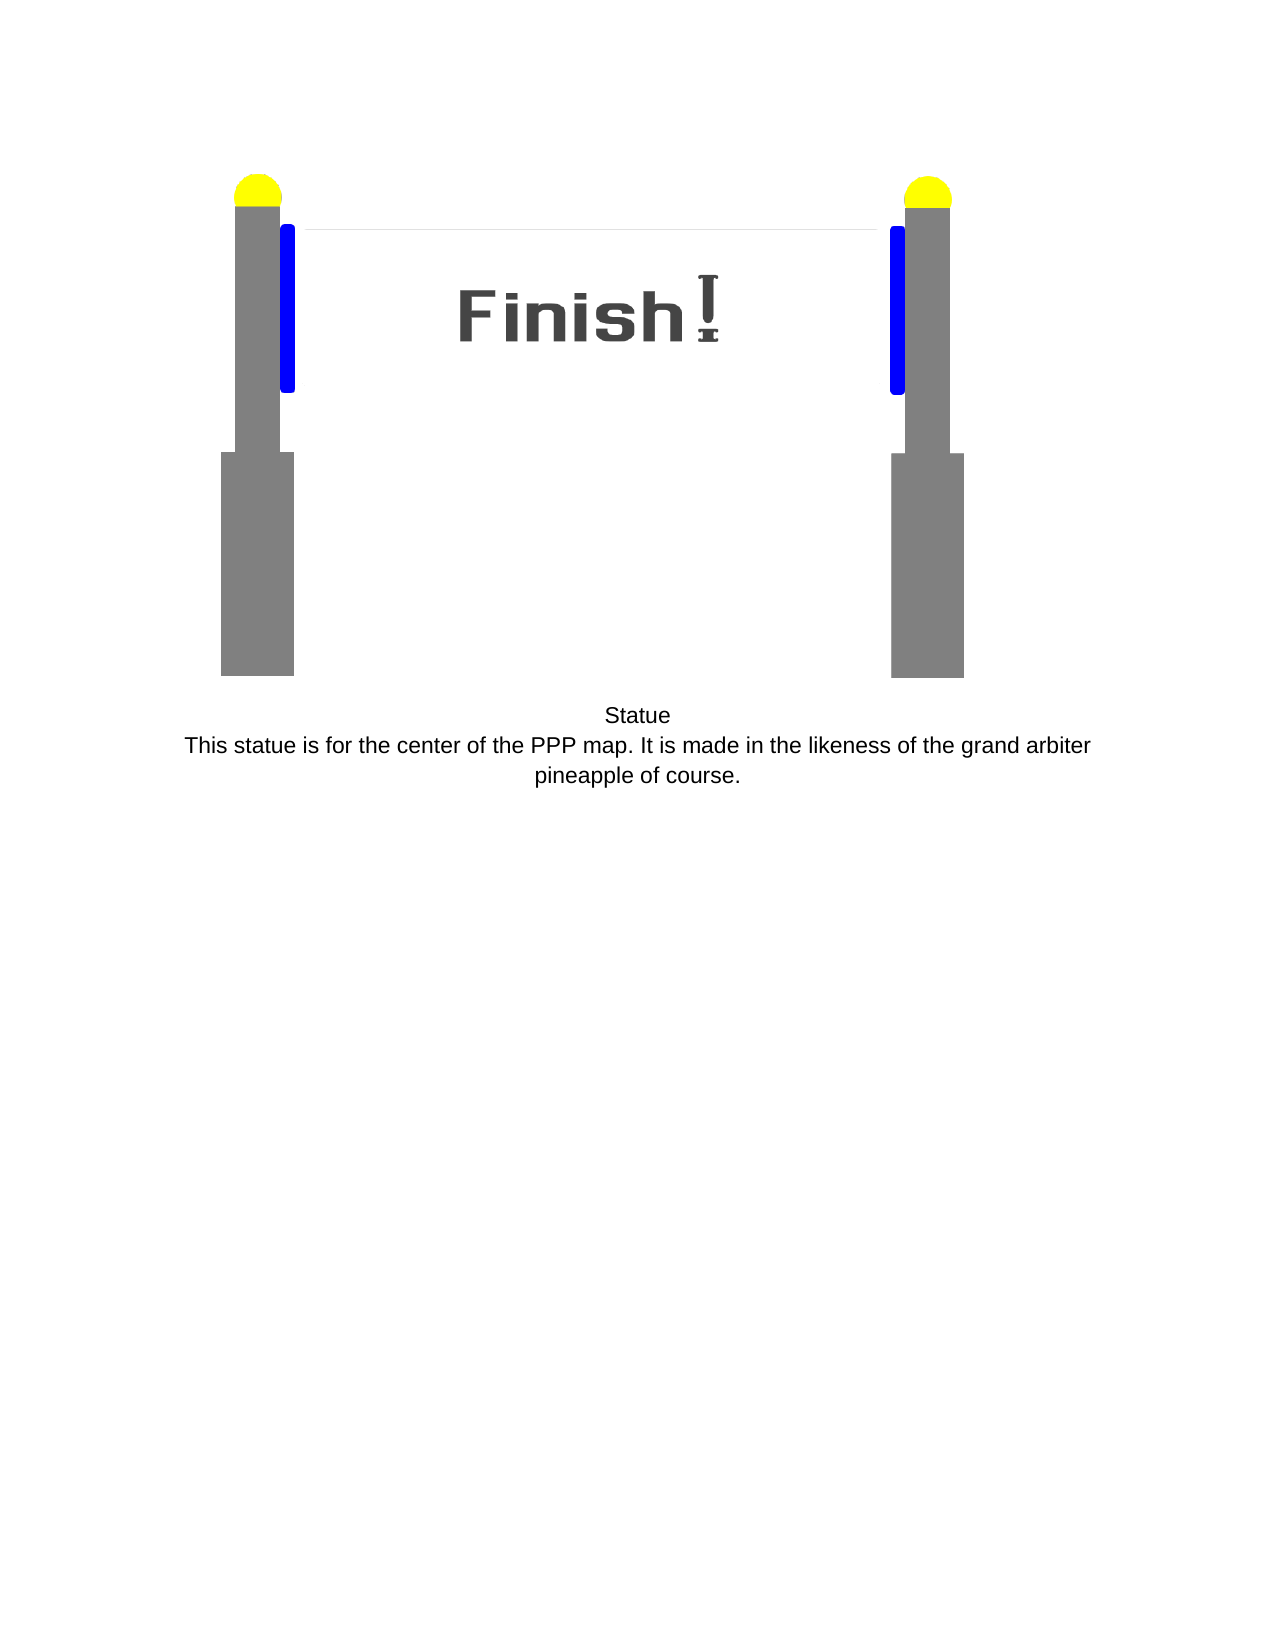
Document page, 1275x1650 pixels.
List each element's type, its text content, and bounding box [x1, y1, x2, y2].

text Statue [150, 702, 1125, 728]
picture [150, 150, 1125, 698]
text This statue is for the center of the PPP map. It is made in the likeness of the grand arbiter pineapple of course. [150, 732, 1125, 788]
